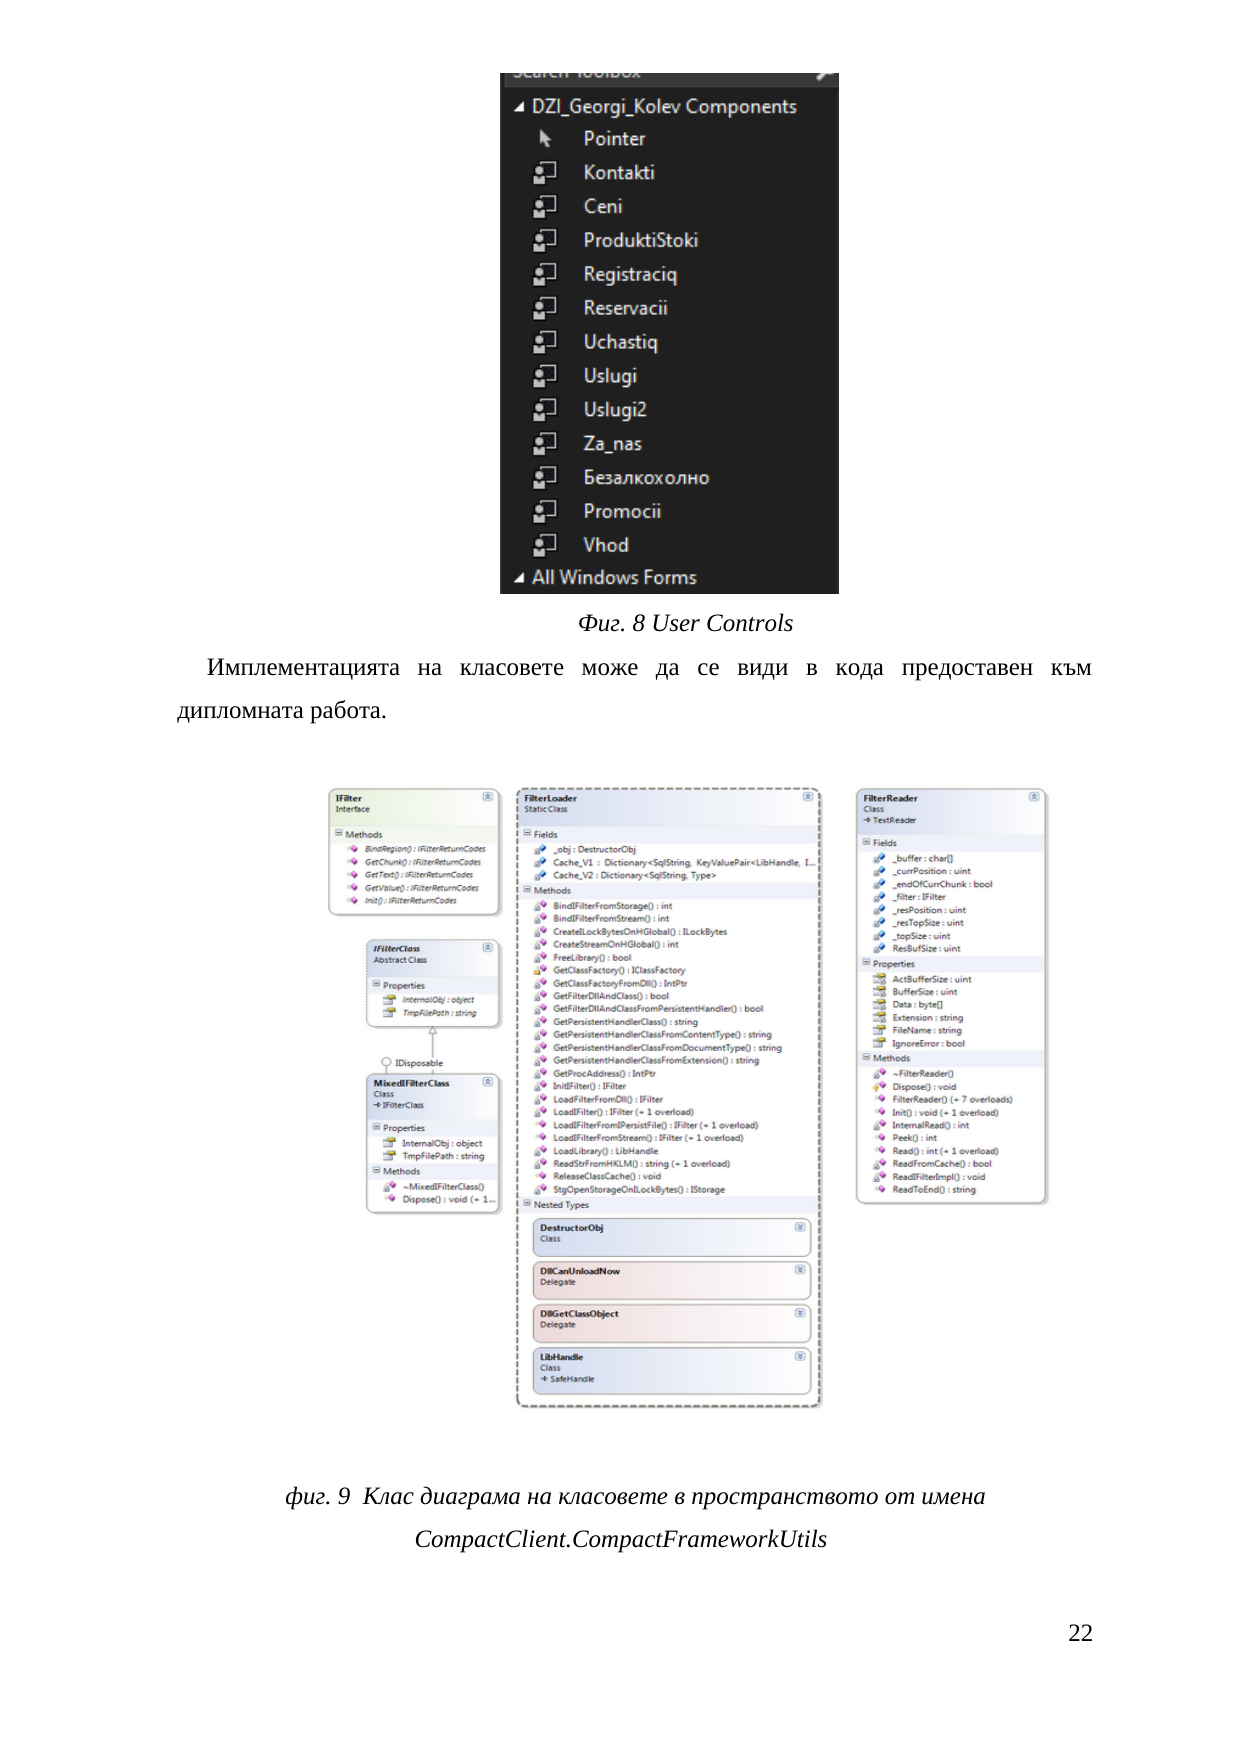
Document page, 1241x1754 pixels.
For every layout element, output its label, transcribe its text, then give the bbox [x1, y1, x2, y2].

text Фиг. 8 User Controls [177, 608, 1167, 636]
subtitle фиг. 9 Клас диаграма на класовете в пространството от имена CompactClient.CompactFrameworkUtils [177, 1481, 1067, 1553]
text Имплементацията на класовете може да се види в кода предоставен към дипломната работа. [177, 652, 1093, 724]
picture [500, 73, 839, 594]
picture [321, 782, 1052, 1412]
